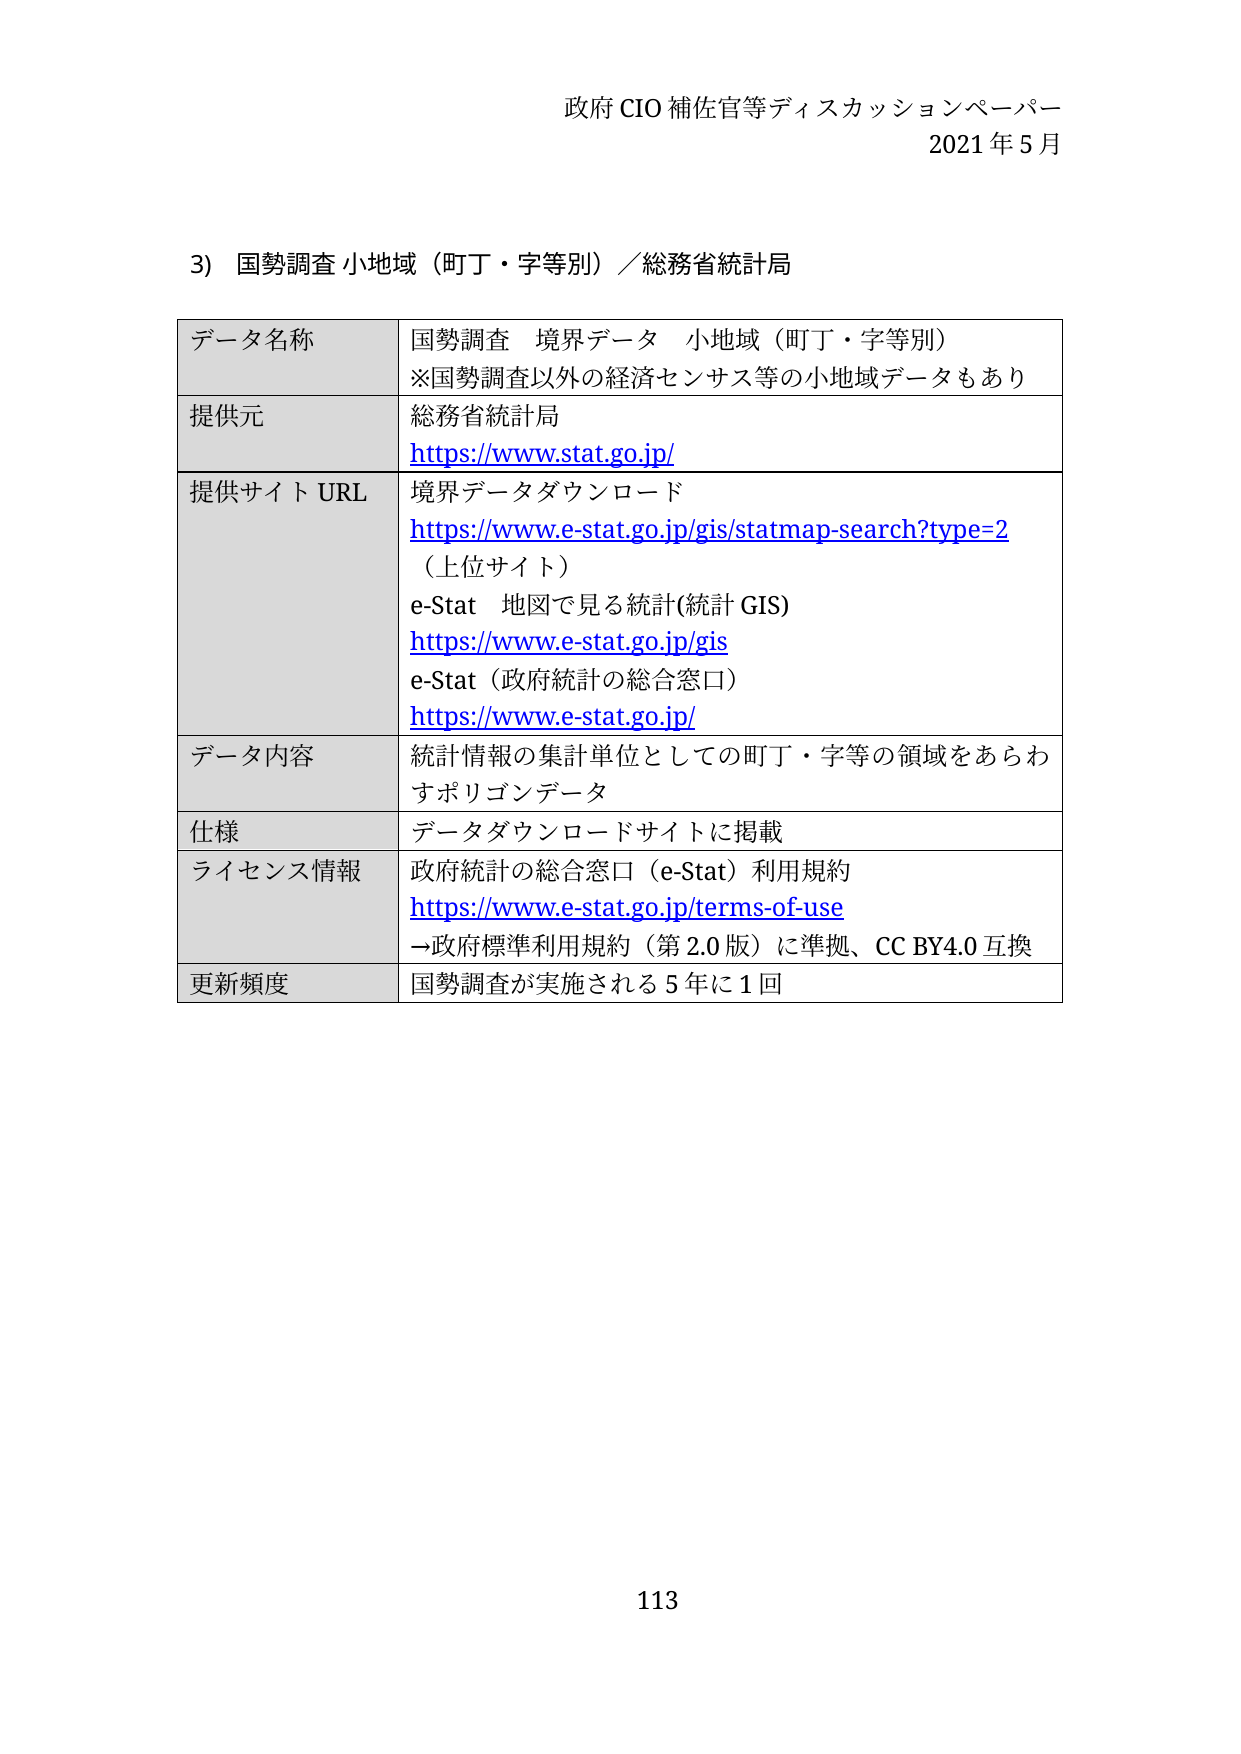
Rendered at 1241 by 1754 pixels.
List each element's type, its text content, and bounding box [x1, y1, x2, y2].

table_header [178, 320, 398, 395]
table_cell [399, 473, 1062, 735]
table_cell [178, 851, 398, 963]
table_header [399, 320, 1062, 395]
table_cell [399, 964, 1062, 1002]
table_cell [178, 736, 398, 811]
subtitle 国勢調査 小地域（町丁・字等別）／総務省統計局 [190, 244, 1063, 282]
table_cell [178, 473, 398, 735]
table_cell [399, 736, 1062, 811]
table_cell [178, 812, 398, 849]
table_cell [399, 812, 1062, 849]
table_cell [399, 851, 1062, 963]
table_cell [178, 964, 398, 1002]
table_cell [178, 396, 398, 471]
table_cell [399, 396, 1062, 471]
